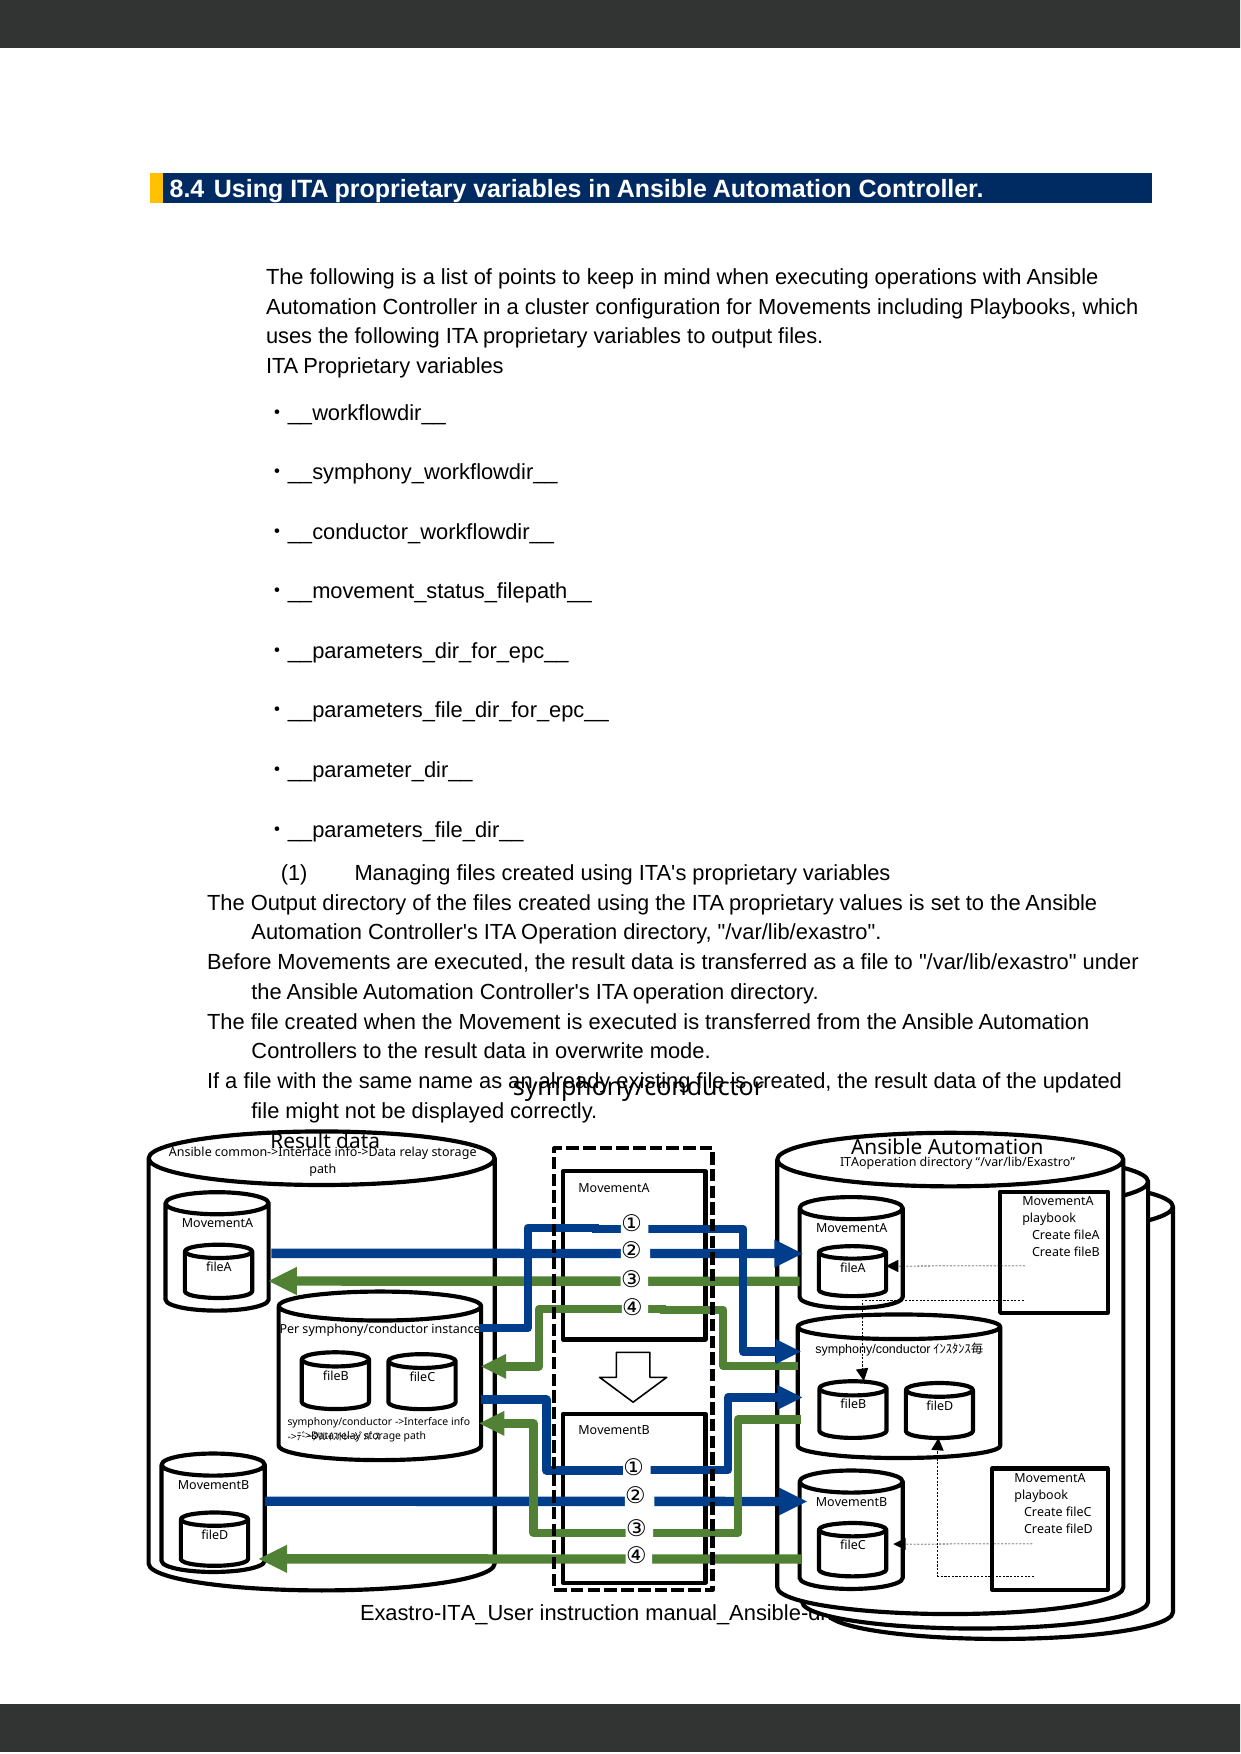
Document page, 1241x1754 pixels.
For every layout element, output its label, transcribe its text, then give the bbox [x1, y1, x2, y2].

list If a file with the same name as an already existing file is created, the result data of the updated file might not be displayed correctly. [207, 1066, 1152, 1125]
list The Output directory of the files created using the ITA proprietary values is set to the Ansible Automation Controller's ITA Operation directory, "/var/lib/exastro". [207, 887, 1152, 947]
text The following is a list of points to keep in mind when executing operations with Ansible Automation Controller in a cluster configuration for Movements including Playbooks, which uses the following ITA proprietary variables to output files. ITA Proprietary variables [266, 261, 1152, 381]
picture [0, 0, 1241, 48]
list Managing files created using ITA's proprietary variables [281, 857, 1152, 887]
list The file created when the Movement is executed is transferred from the Ansible Automation Controllers to the result data in overwrite mode. [207, 1006, 1152, 1066]
subtitle Using ITA proprietary variables in Ansible Automation Controller. [163, 173, 1152, 203]
picture [0, 1704, 1241, 1752]
list Before Movements are executed, the result data is transferred as a file to "/var/lib/exastro" under the Ansible Automation Controller's ITA operation directory. [207, 947, 1152, 1006]
